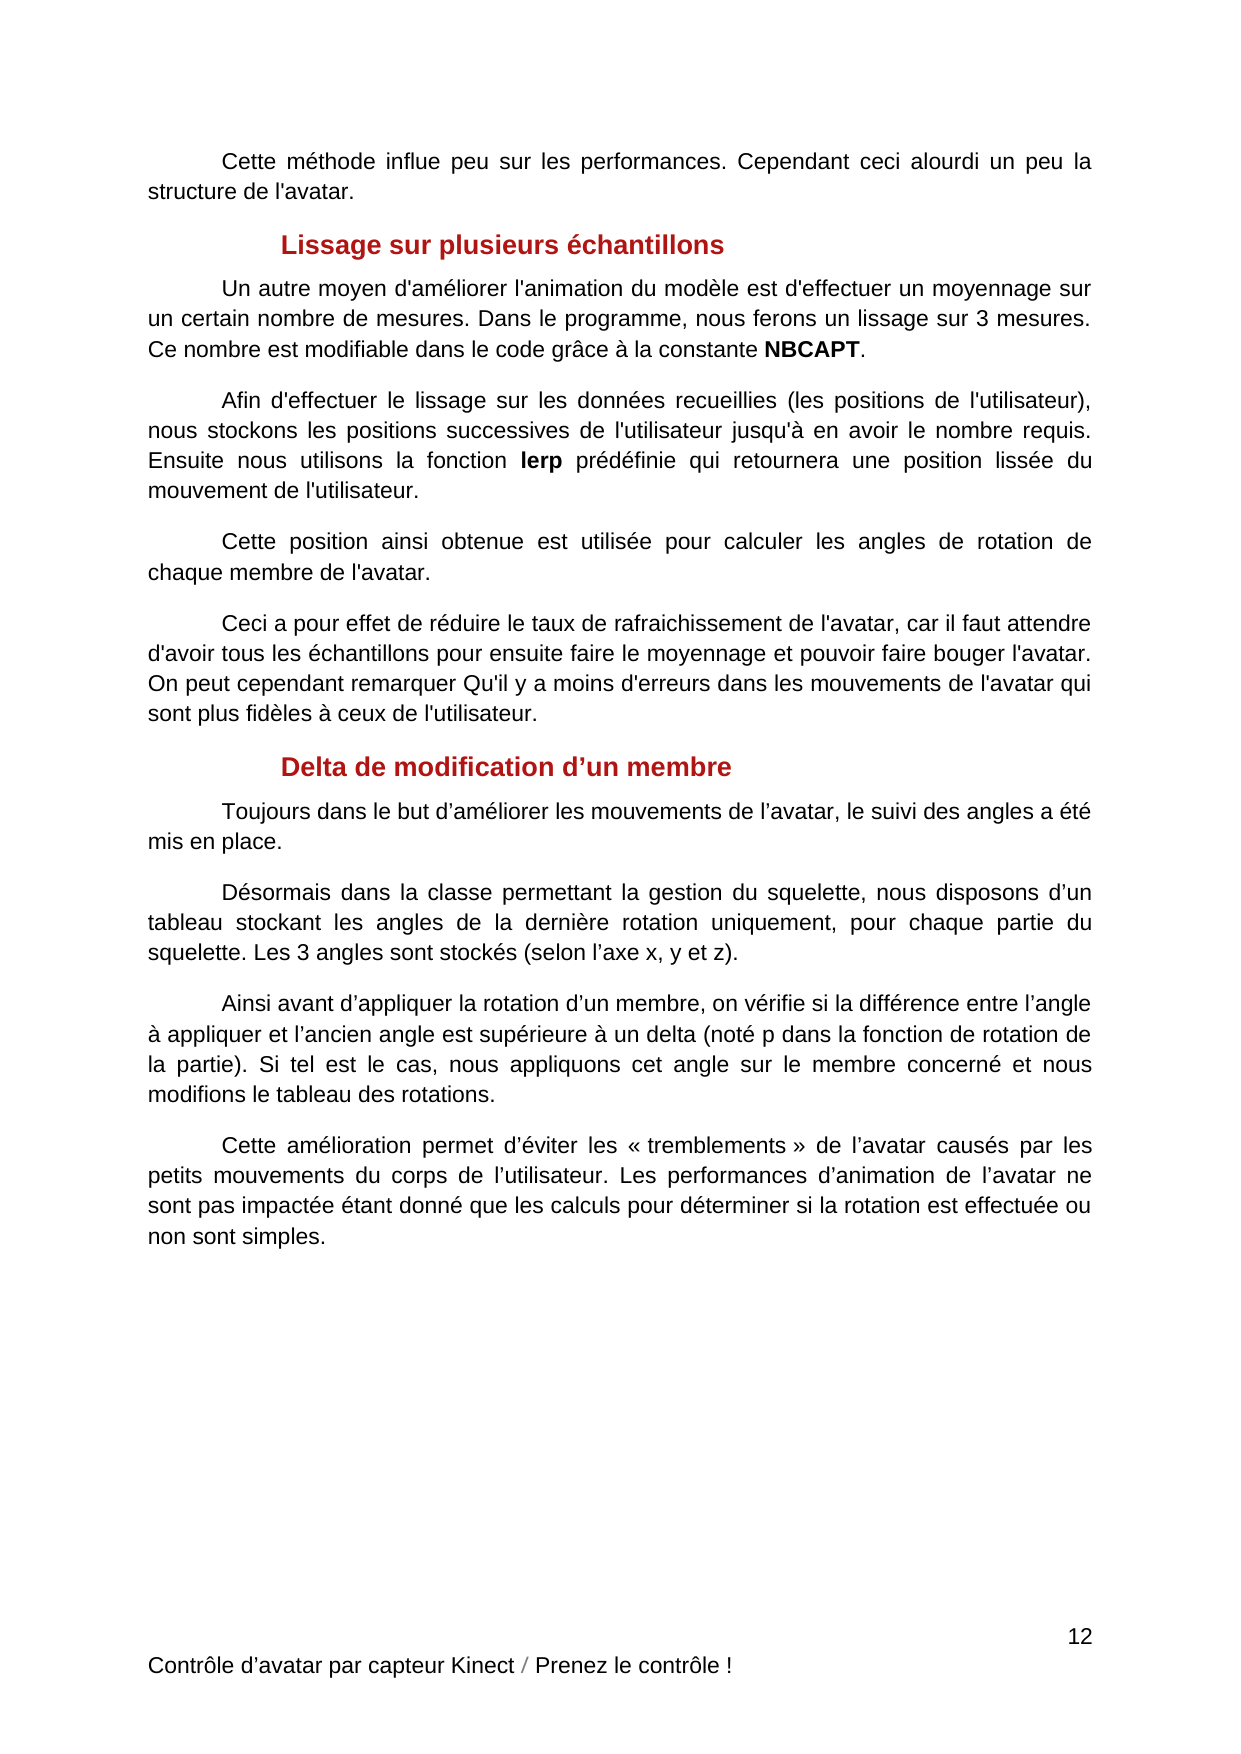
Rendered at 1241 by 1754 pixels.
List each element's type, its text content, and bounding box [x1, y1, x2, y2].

subtitle Lissage sur plusieurs échantillons [148, 229, 1093, 260]
text Cette position ainsi obtenue est utilisée pour calculer les angles de rotation de chaque membre de l'avatar. [148, 528, 1093, 585]
text Cette amélioration permet d’éviter les « tremblements » de l’avatar causés par les petits mouvements du corps de l’utilisateur. Les performances d’animation de l’avatar ne sont pas impactée étant donné que les calculs pour déterminer si la rotation est effectuée ou non sont simples. [148, 1132, 1093, 1249]
text Désormais dans la classe permettant la gestion du squelette, nous disposons d’un tableau stockant les angles de la dernière rotation uniquement, pour chaque partie du squelette. Les 3 angles sont stockés (selon l’axe x, y et z). [148, 879, 1093, 966]
text Cette méthode influe peu sur les performances. Cependant ceci alourdi un peu la structure de l'avatar. [148, 148, 1093, 204]
text Un autre moyen d'améliorer l'animation du modèle est d'effectuer un moyennage sur un certain nombre de mesures. Dans le programme, nous ferons un lissage sur 3 mesures. Ce nombre est modifiable dans le code grâce à la constante NBCAPT. [148, 275, 1093, 362]
subtitle Delta de modification d’un membre [148, 751, 1093, 782]
text Afin d'effectuer le lissage sur les données recueillies (les positions de l'utilisateur), nous stockons les positions successives de l'utilisateur jusqu'à en avoir le nombre requis. Ensuite nous utilisons la fonction lerp prédéfinie qui retournera une position lissée du mouvement de l'utilisateur. [148, 387, 1093, 504]
text Ainsi avant d’appliquer la rotation d’un membre, on vérifie si la différence entre l’angle à appliquer et l’ancien angle est supérieure à un delta (noté p dans la fonction de rotation de la partie). Si tel est le cas, nous appliquons cet angle sur le membre concerné et nous modifions le tableau des rotations. [148, 990, 1093, 1107]
text Ceci a pour effet de réduire le taux de rafraichissement de l'avatar, car il faut attendre d'avoir tous les échantillons pour ensuite faire le moyennage et pouvoir faire bouger l'avatar. On peut cependant remarquer Qu'il y a moins d'erreurs dans les mouvements de l'avatar qui sont plus fidèles à ceux de l'utilisateur. [148, 609, 1093, 727]
text Toujours dans le but d’améliorer les mouvements de l’avatar, le suivi des angles a été mis en place. [148, 798, 1093, 854]
